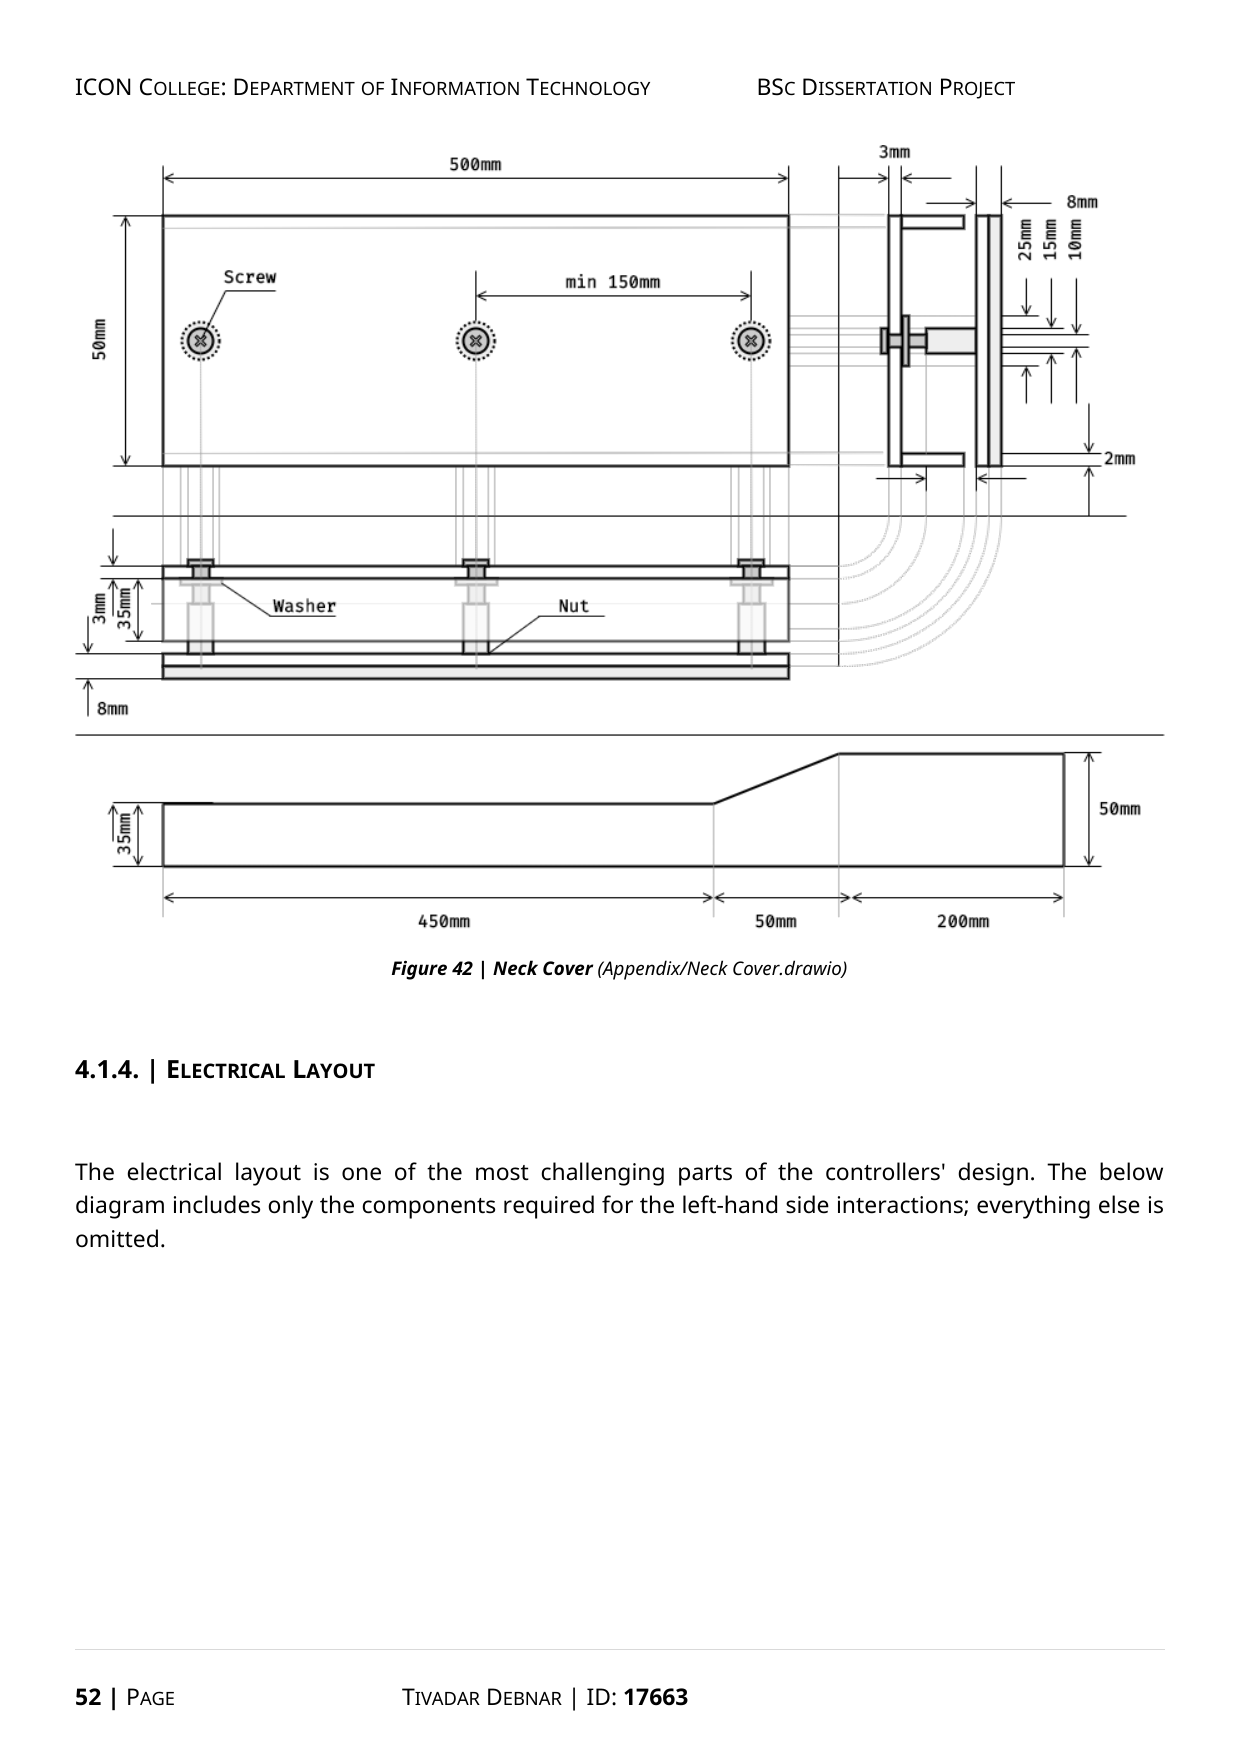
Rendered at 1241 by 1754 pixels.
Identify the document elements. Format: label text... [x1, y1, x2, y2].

text The electrical layout is one of the most challenging parts of the controllers' design. The below diagram includes only the components required for the left-hand side interactions; everything else is omitted. [75, 1155, 1165, 1254]
text Figure 42 | Neck Cover (Appendix/Neck Cover.drawio) [75, 955, 1165, 980]
subtitle 4.1.4. | Electrical Layout [75, 1052, 1165, 1086]
picture [75, 139, 1166, 936]
